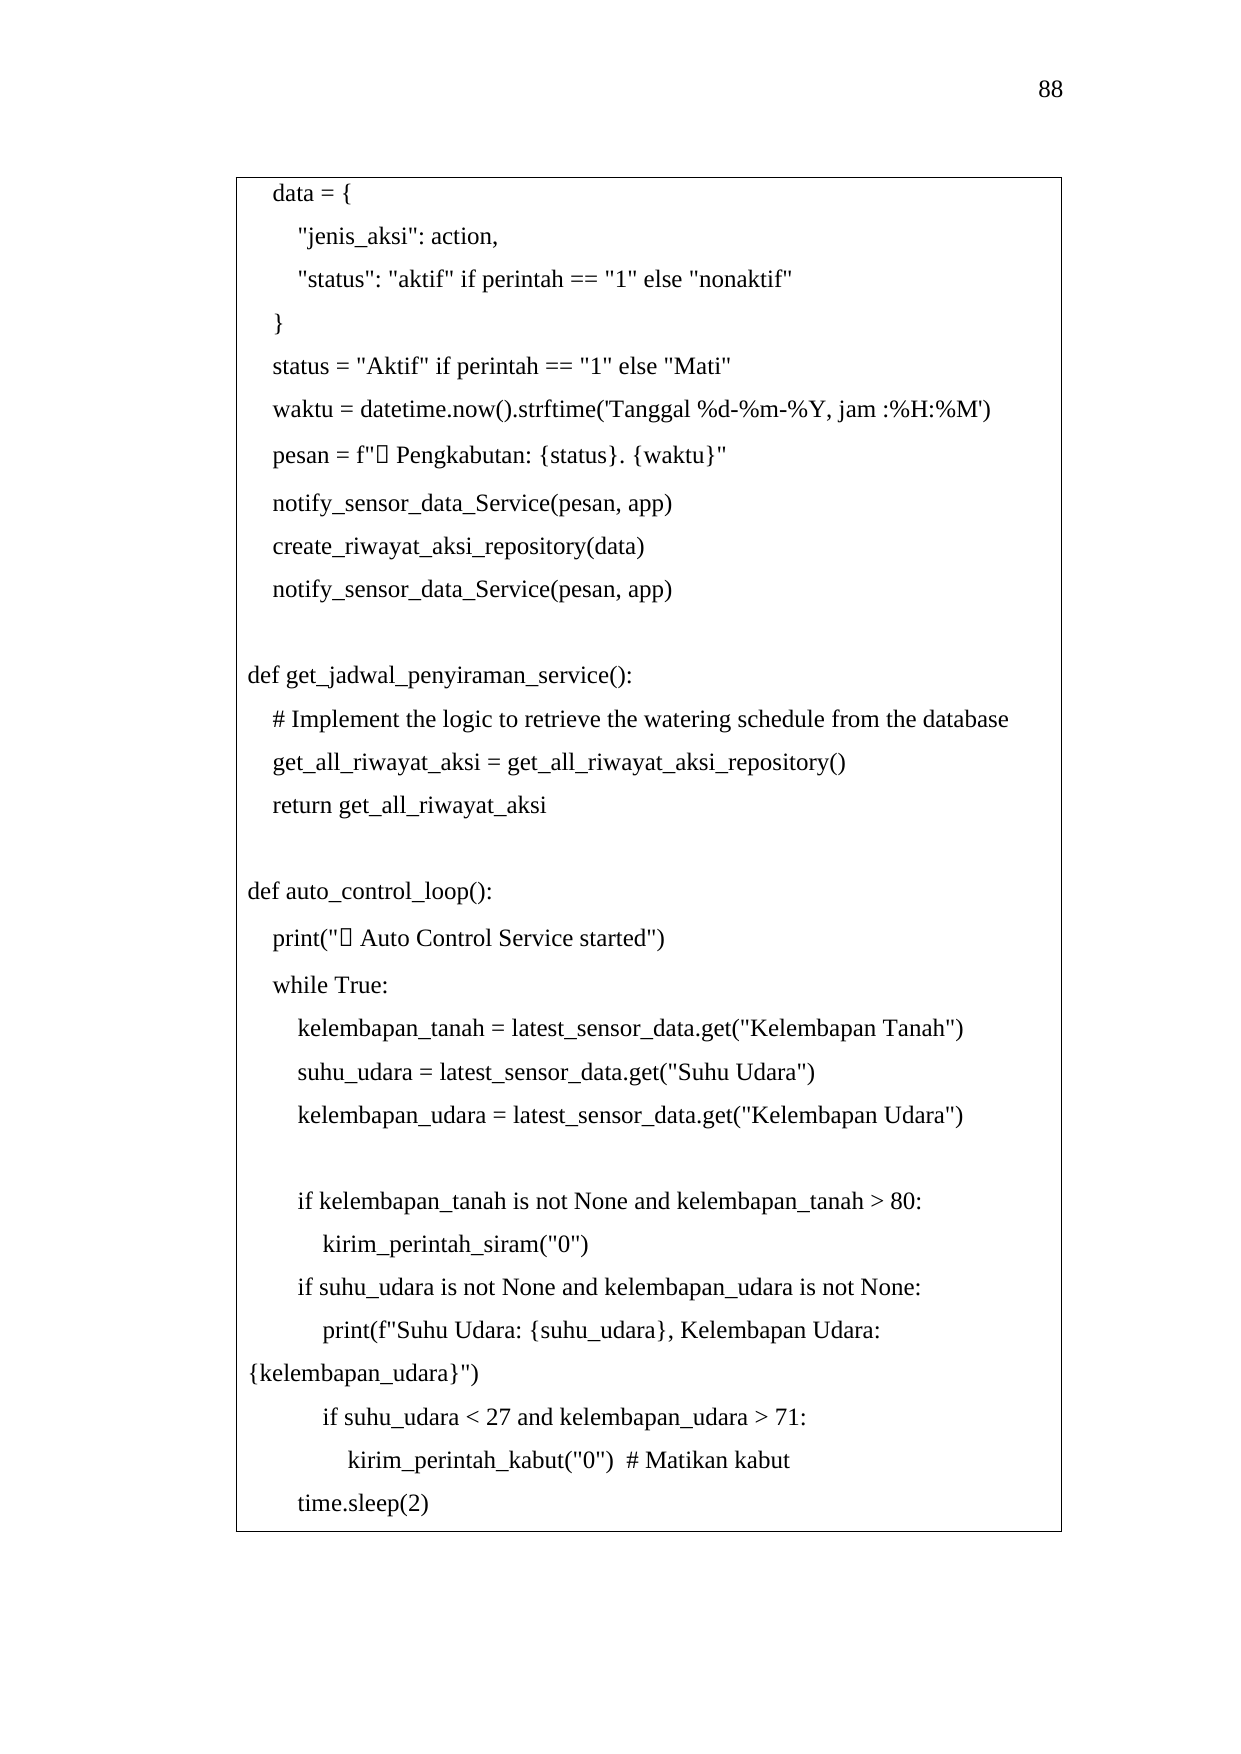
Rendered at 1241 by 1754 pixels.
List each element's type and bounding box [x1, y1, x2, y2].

table_header [237, 178, 1061, 1531]
